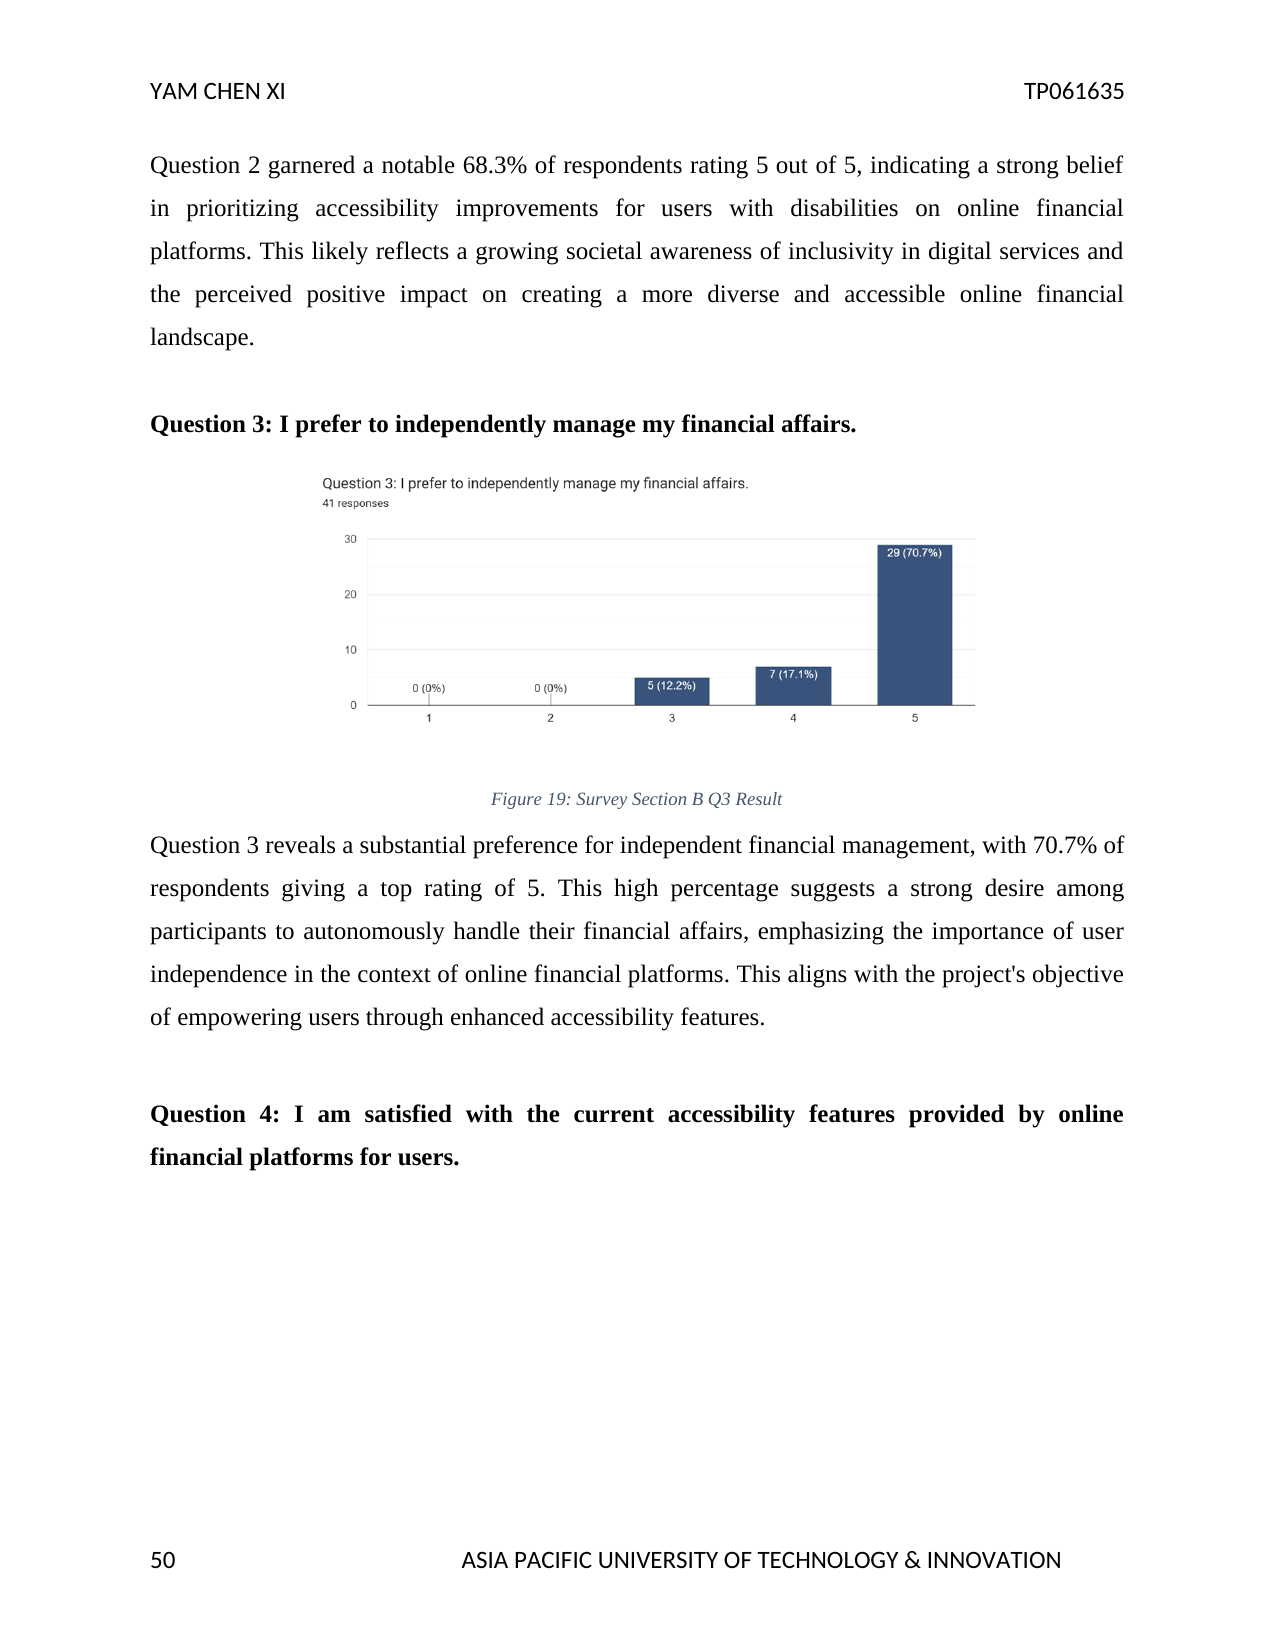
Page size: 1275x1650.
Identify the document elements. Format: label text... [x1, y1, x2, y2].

text Question 3: I prefer to independently manage my financial affairs. [150, 409, 1125, 437]
text Figure 19: Survey Section B Q3 Result [150, 787, 1125, 809]
text Question 3 reveals a substantial preference for independent financial management, with 70.7% of respondents giving a top rating of 5. This high percentage suggests a strong desire among participants to autonomously handle their financial affairs, emphasizing the importance of user independence in the context of online financial platforms. This aligns with the project's objective of empowering users through enhanced accessibility features. [150, 830, 1125, 1031]
text Question 2 garnered a notable 68.3% of respondents rating 5 out of 5, indicating a strong belief in prioritizing accessibility improvements for users with disabilities on online financial platforms. This likely reflects a growing societal awareness of inclusivity in digital services and the perceived positive impact on creating a more diverse and accessible online financial landscape. [150, 150, 1125, 351]
text Question 4: I am satisfied with the current accessibility features provided by online financial platforms for users. [150, 1099, 1125, 1171]
picture [300, 451, 976, 774]
